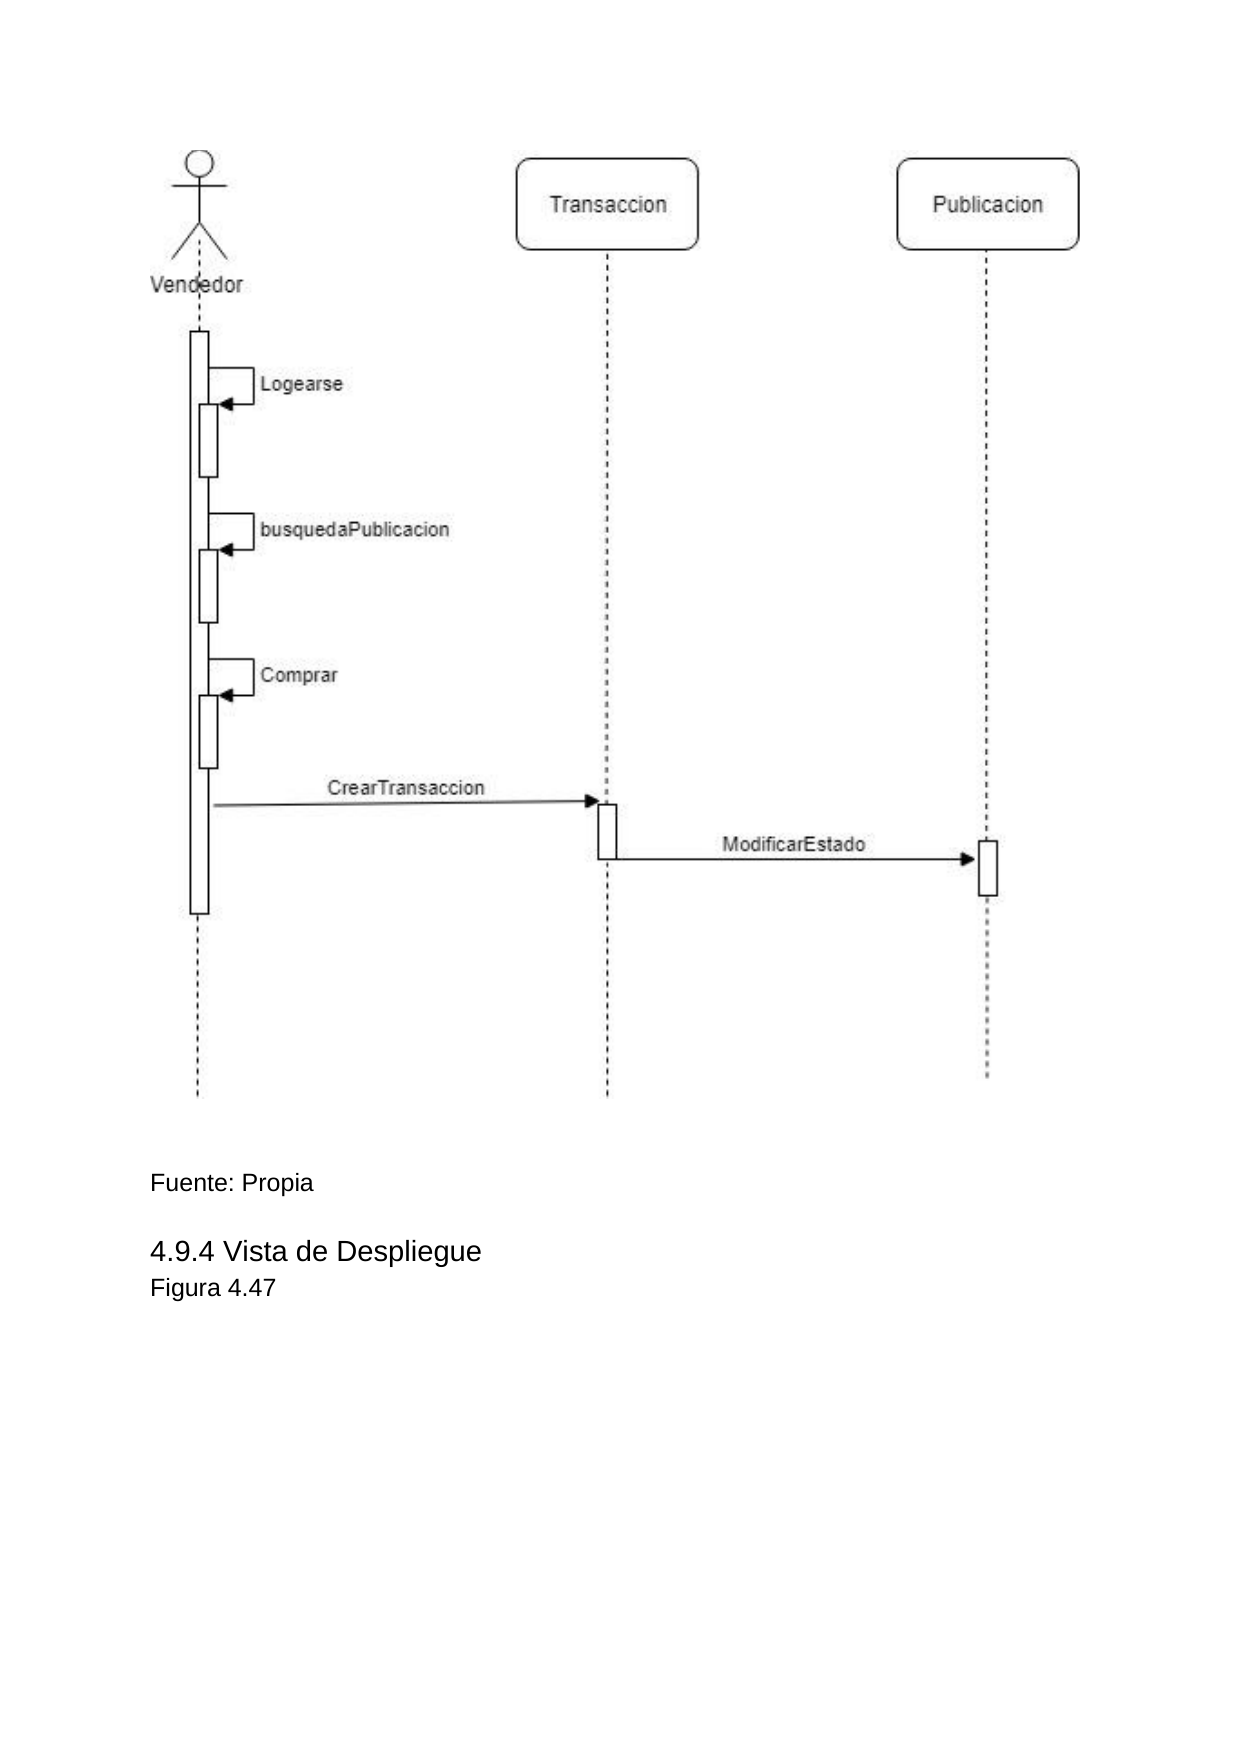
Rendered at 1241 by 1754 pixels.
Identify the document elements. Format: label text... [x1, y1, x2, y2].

text 4.9.4 Vista de Despliegue [150, 1234, 1090, 1268]
text Figura 4.47 [150, 1273, 1090, 1302]
text Fuente: Propia [150, 1168, 1090, 1197]
picture [150, 150, 1080, 1099]
